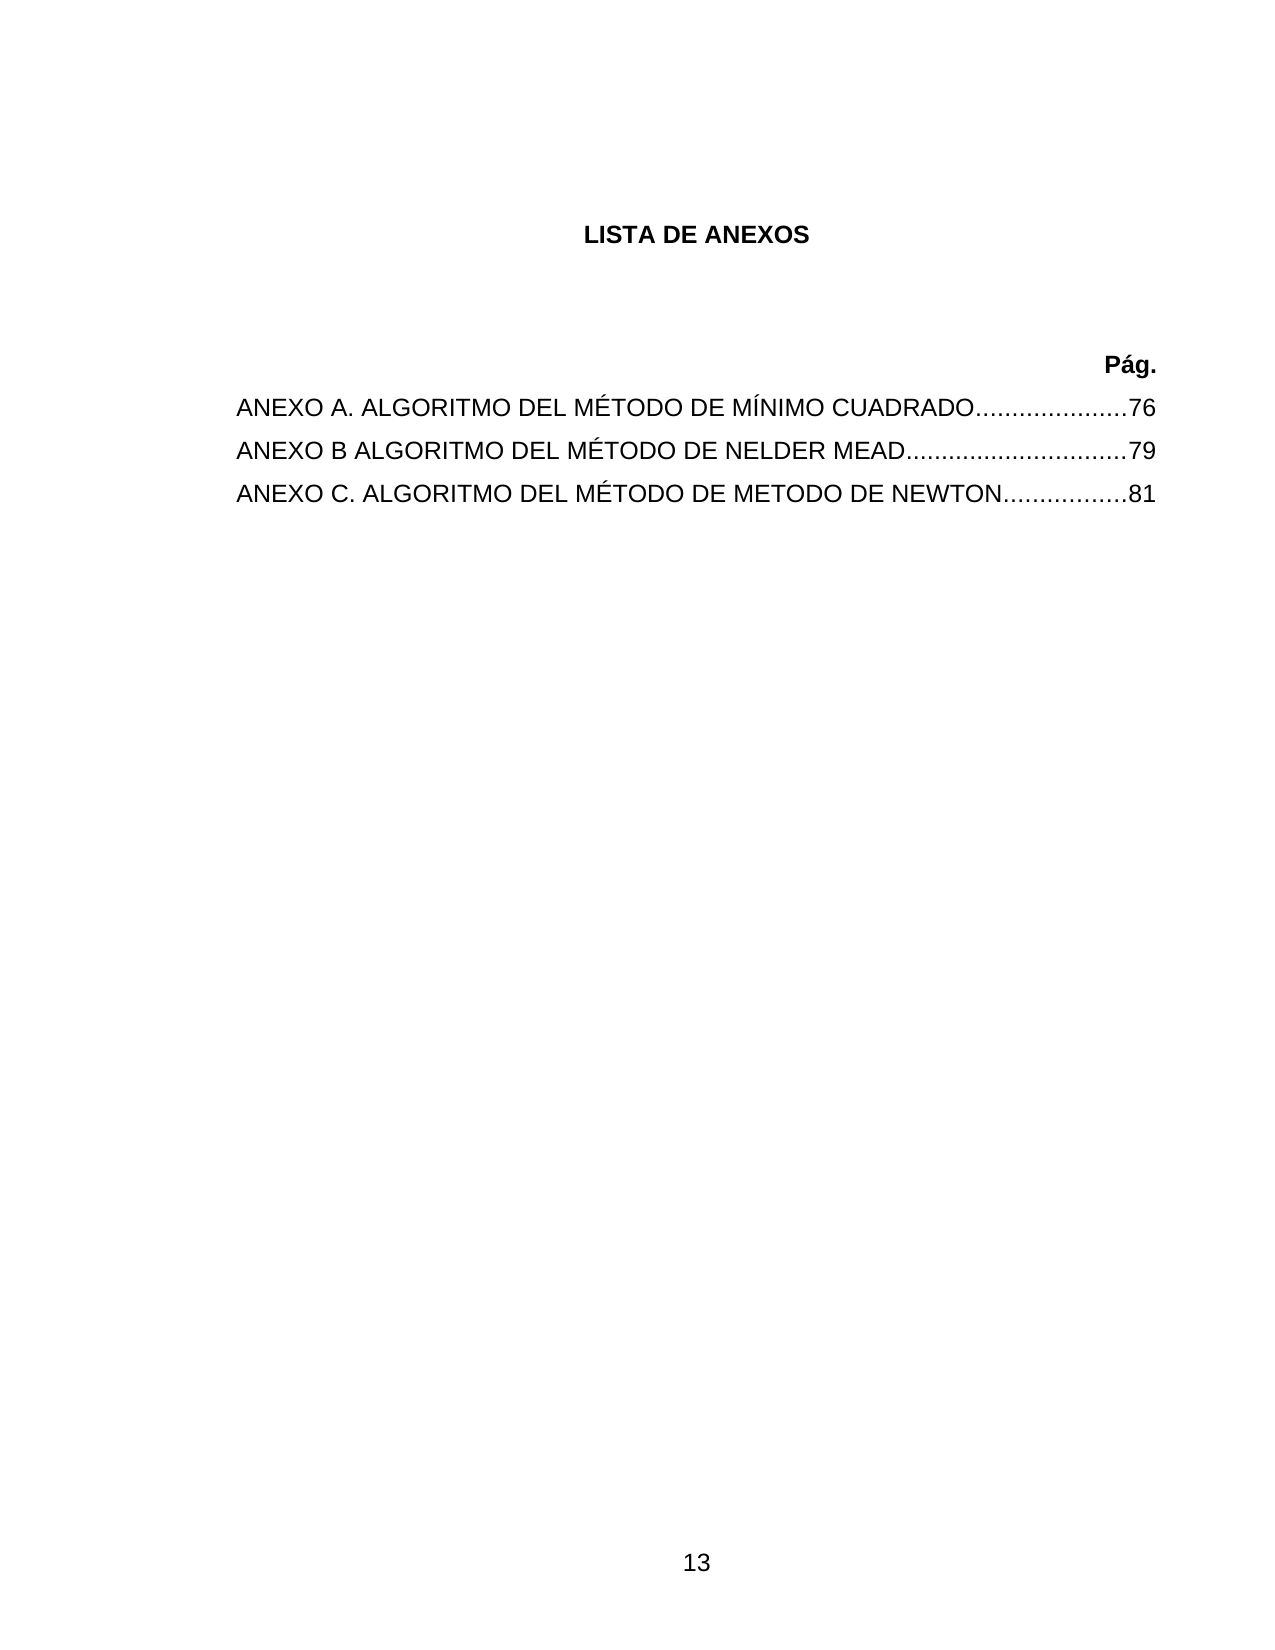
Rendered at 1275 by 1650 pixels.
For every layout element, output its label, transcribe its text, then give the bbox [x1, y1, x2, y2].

text ANEXO A. Algoritmo del método de mínimo cuadrado 76 [236, 393, 1157, 422]
text Anexo C. Algoritmo del método de Metodo de Newton 81 [236, 479, 1157, 508]
text LISTA DE ANEXOS [236, 220, 1157, 249]
text Pág. [236, 350, 1157, 378]
text Anexo B Algoritmo del método de Nelder Mead 79 [236, 436, 1157, 465]
